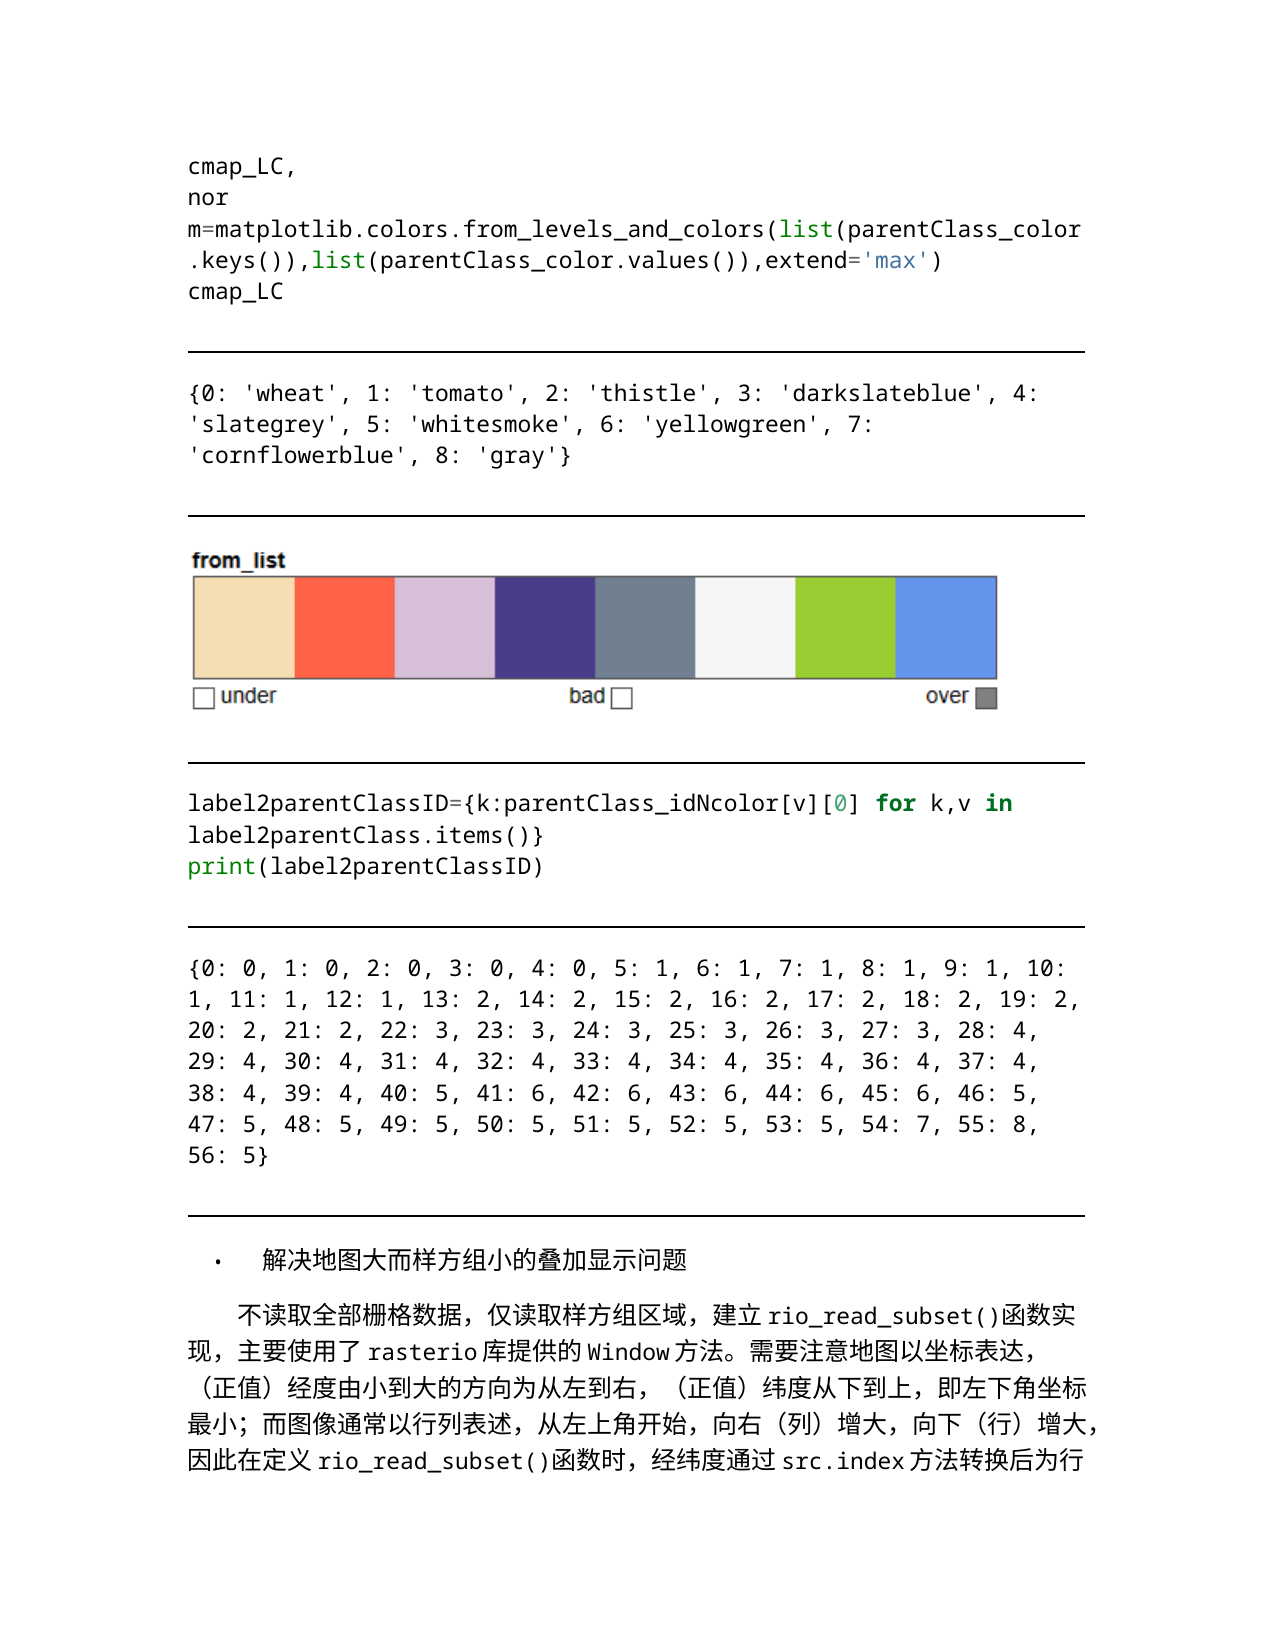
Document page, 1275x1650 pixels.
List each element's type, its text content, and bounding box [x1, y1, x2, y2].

text {0: 0, 1: 0, 2: 0, 3: 0, 4: 0, 5: 1, 6: 1, 7: 1, 8: 1, 9: 1, 10: 1, 11: 1, 12: 1, 13: 2, 14: 2, 15: 2, 16: 2, 17: 2, 18: 2, 19: 2, 20: 2, 21: 2, 22: 3, 23: 3, 24: 3, 25: 3, 26: 3, 27: 3, 28: 4, 29: 4, 30: 4, 31: 4, 32: 4, 33: 4, 34: 4, 35: 4, 36: 4, 37: 4, 38: 4, 39: 4, 40: 5, 41: 6, 42: 6, 43: 6, 44: 6, 45: 6, 46: 5, 47: 5, 48: 5, 49: 5, 50: 5, 51: 5, 52: 5, 53: 5, 54: 7, 55: 8, 56: 5} [187, 951, 1087, 1170]
list 解决地图大而样方组小的叠加显示问题 [212, 1241, 1087, 1277]
picture [187, 540, 1010, 719]
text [187, 150, 1087, 306]
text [187, 1296, 1087, 1477]
text {0: 'wheat', 1: 'tomato', 2: 'thistle', 3: 'darkslateblue', 4: 'slategrey', 5: 'whitesmoke', 6: 'yellowgreen', 7: 'cornflowerblue', 8: 'gray'} [187, 377, 1087, 470]
text label2parentClassID={k:parentClass_idNcolor[v][0] for k,v in label2parentClass.items()} print(label2parentClassID) [187, 787, 1087, 881]
